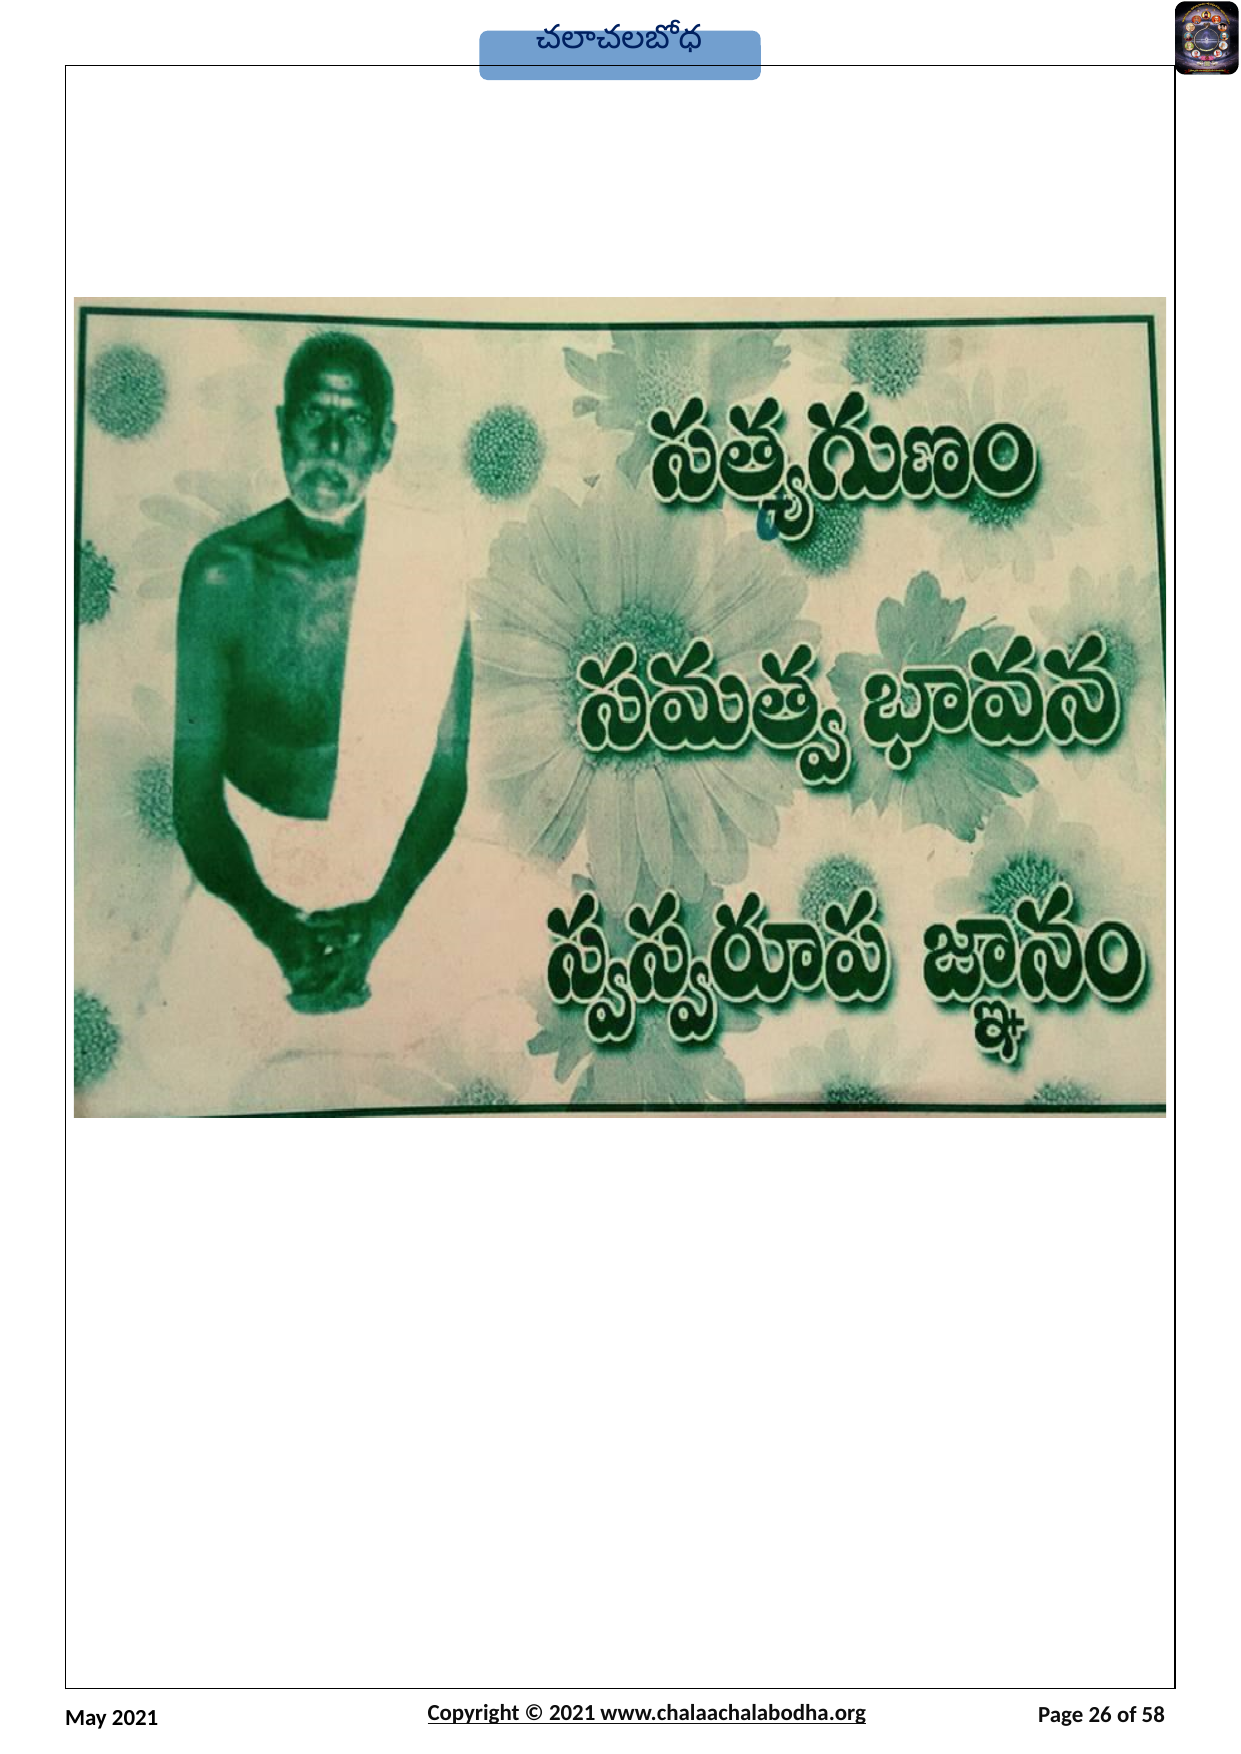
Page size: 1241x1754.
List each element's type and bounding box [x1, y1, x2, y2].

picture [1175, 1, 1239, 75]
picture [73, 297, 1167, 1118]
